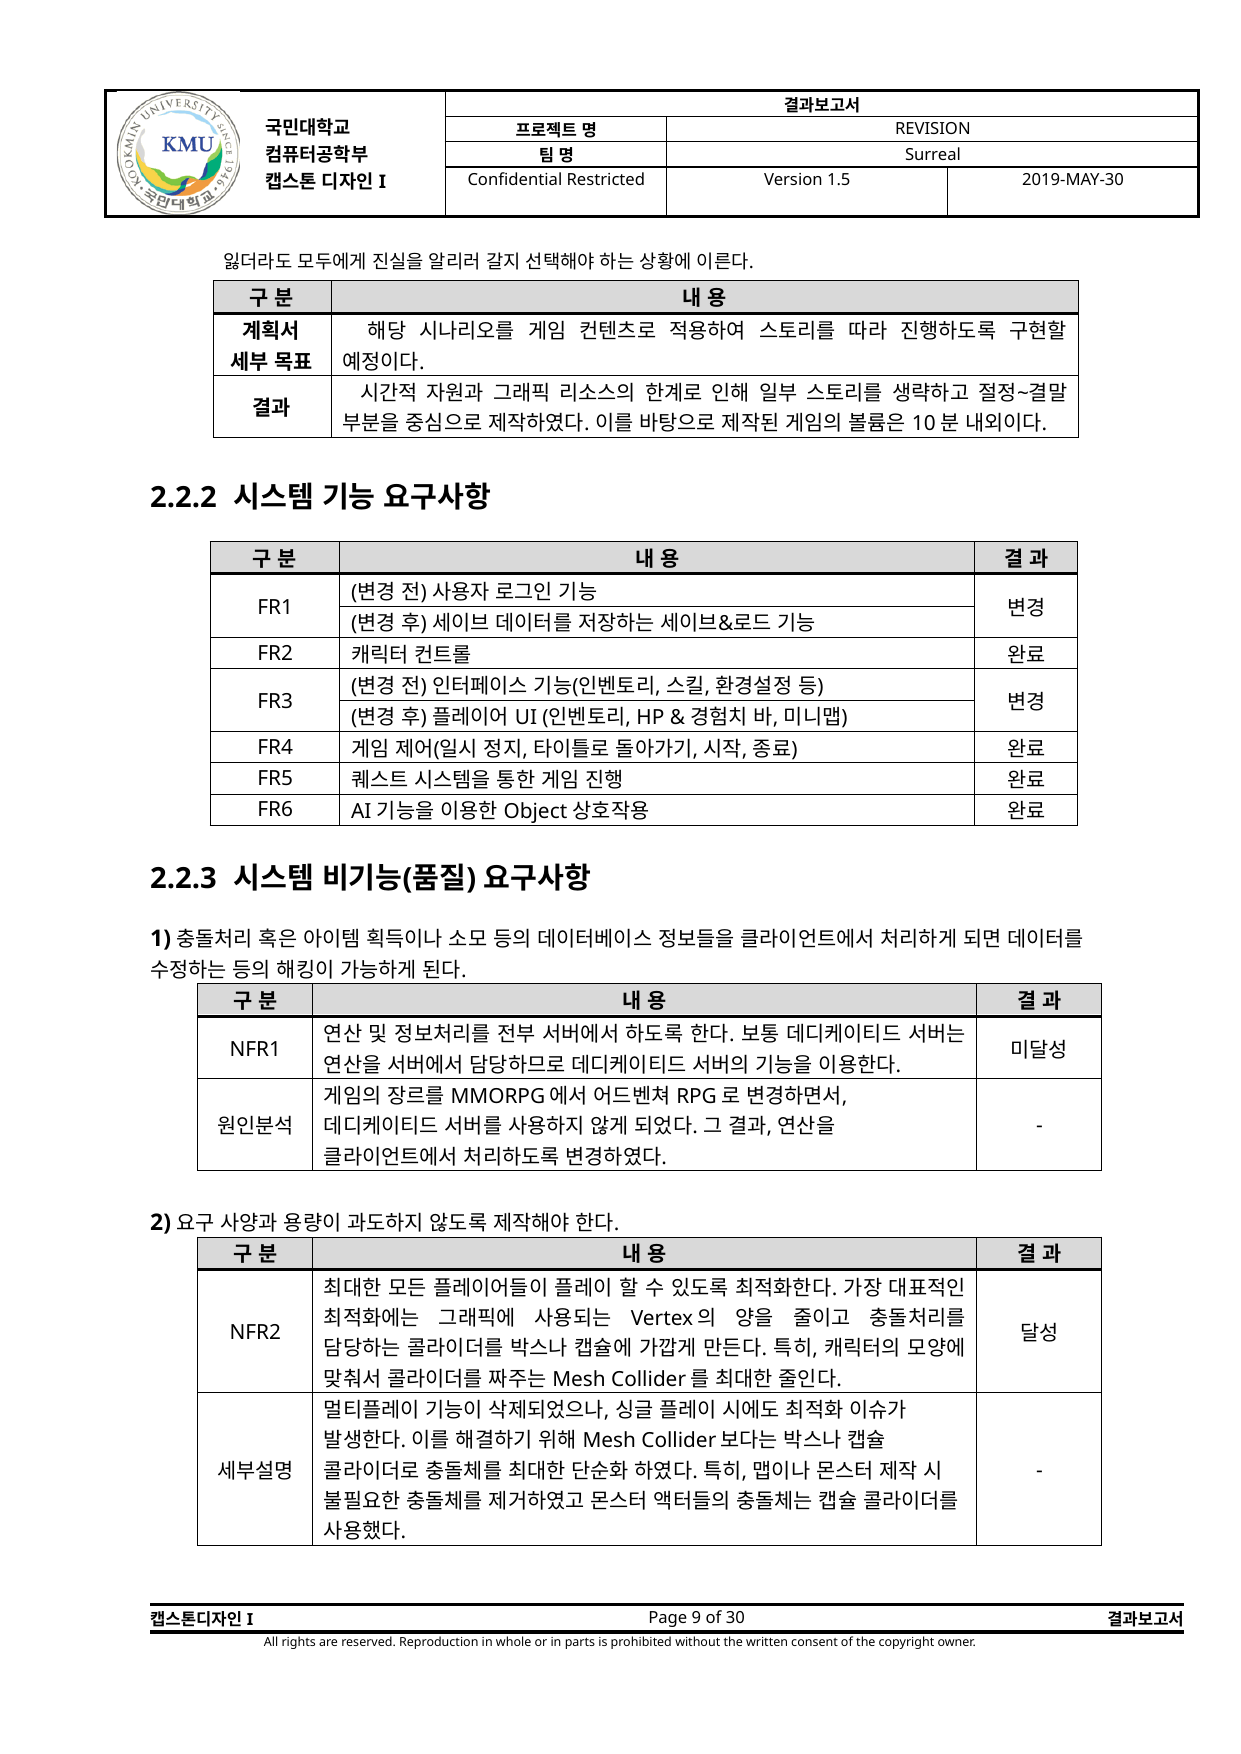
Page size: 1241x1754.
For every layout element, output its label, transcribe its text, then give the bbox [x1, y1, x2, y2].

table_cell NFR1 [198, 1018, 312, 1078]
subtitle 시스템 비기능(품질) 요구사항 [150, 854, 1090, 897]
table_header 내 용 [313, 1238, 976, 1268]
picture [116, 91, 240, 215]
table_cell FR5 [211, 763, 339, 793]
table_header 내 용 [340, 542, 974, 572]
table_header 구 분 [214, 281, 331, 312]
table_cell 최대한 모든 플레이어들이 플레이 할 수 있도록 최적화한다. 가장 대표적인 최적화에는 그래픽에 사용되는 Vertex의 양을 줄이고 충돌처리를 담당하는 콜라이더를 박스나 캡슐에 가깝게 만든다. 특히, 캐릭터의 모양에 맞춰서 콜라이더를 짜주는 Mesh Collider를 최대한 줄인다. [313, 1271, 976, 1392]
text 1) 충돌처리 혹은 아이템 획득이나 소모 등의 데이터베이스 정보들을 클라이언트에서 처리하게 되면 데이터를 수정하는 등의 해킹이 가능하게 된다. [150, 922, 1090, 983]
table_cell FR4 [211, 732, 339, 762]
table_cell 변경 [975, 669, 1077, 731]
table_cell 퀘스트 시스템을 통한 게임 진행 [340, 763, 974, 793]
table_cell (변경 전) 사용자 로그인 기능 [340, 575, 974, 606]
table_cell 멀티플레이 기능이 삭제되었으나, 싱글 플레이 시에도 최적화 이슈가 발생한다. 이를 해결하기 위해 Mesh Collider보다는 박스나 캡슐 콜라이더로 충돌체를 최대한 단순화 하였다. 특히, 맵이나 몬스터 제작 시 불필요한 충돌체를 제거하였고 몬스터 액터들의 충돌체는 캡슐 콜라이더를 사용했다. [313, 1393, 976, 1545]
table_cell 결과 [214, 376, 331, 437]
table_cell 연산 및 정보처리를 전부 서버에서 하도록 한다. 보통 데디케이티드 서버는 연산을 서버에서 담당하므로 데디케이티드 서버의 기능을 이용한다. [313, 1018, 976, 1078]
table_cell 미달성 [977, 1018, 1101, 1078]
table_cell 세부설명 [198, 1393, 312, 1545]
table_header 구 분 [198, 1238, 312, 1268]
table_cell NFR2 [198, 1271, 312, 1392]
text 2) 요구 사양과 용량이 과도하지 않도록 제작해야 한다. [150, 1205, 1090, 1237]
table_cell 완료 [975, 795, 1077, 825]
table_cell - [977, 1079, 1101, 1170]
table_cell 달성 [977, 1271, 1101, 1392]
table_cell 게임 제어(일시 정지, 타이틀로 돌아가기, 시작, 종료) [340, 732, 974, 762]
table_cell AI 기능을 이용한 Object 상호작용 [340, 795, 974, 825]
table_cell 완료 [975, 638, 1077, 668]
table_header 구 분 [198, 984, 312, 1014]
table_header 결 과 [977, 984, 1101, 1014]
table_cell 시간적 자원과 그래픽 리소스의 한계로 인해 일부 스토리를 생략하고 절정~결말 부분을 중심으로 제작하였다. 이를 바탕으로 제작된 게임의 볼륨은 10분 내외이다. [332, 376, 1078, 437]
table_cell 계획서 세부 목표 [214, 315, 331, 375]
table_cell - [977, 1393, 1101, 1545]
table_cell 변경 [975, 575, 1077, 637]
table_cell (변경 후) 세이브 데이터를 저장하는 세이브&로드 기능 [340, 607, 974, 637]
table_cell 게임의 장르를 MMORPG에서 어드벤쳐 RPG로 변경하면서, 데디케이티드 서버를 사용하지 않게 되었다. 그 결과, 연산을 클라이언트에서 처리하도록 변경하였다. [313, 1079, 976, 1170]
table_header 내 용 [332, 281, 1078, 312]
table_cell 원인분석 [198, 1079, 312, 1170]
table_cell 완료 [975, 763, 1077, 793]
table_header 결 과 [977, 1238, 1101, 1268]
table_cell FR3 [211, 669, 339, 731]
table_header 구 분 [211, 542, 339, 572]
table_cell 캐릭터 컨트롤 [340, 638, 974, 668]
table_header 결 과 [975, 542, 1077, 572]
table_cell FR2 [211, 638, 339, 668]
table_header 내 용 [313, 984, 976, 1014]
table_cell 해당 시나리오를 게임 컨텐츠로 적용하여 스토리를 따라 진행하도록 구현할 예정이다. [332, 315, 1078, 375]
table_cell FR6 [211, 795, 339, 825]
table_cell 완료 [975, 732, 1077, 762]
subtitle 시스템 기능 요구사항 [150, 473, 1090, 516]
table_cell (변경 후) 플레이어 UI (인벤토리, HP & 경험치 바, 미니맵) [340, 701, 974, 731]
table_cell FR1 [211, 575, 339, 637]
table_cell (변경 전) 인터페이스 기능(인벤토리, 스킬, 환경설정 등) [340, 669, 974, 699]
